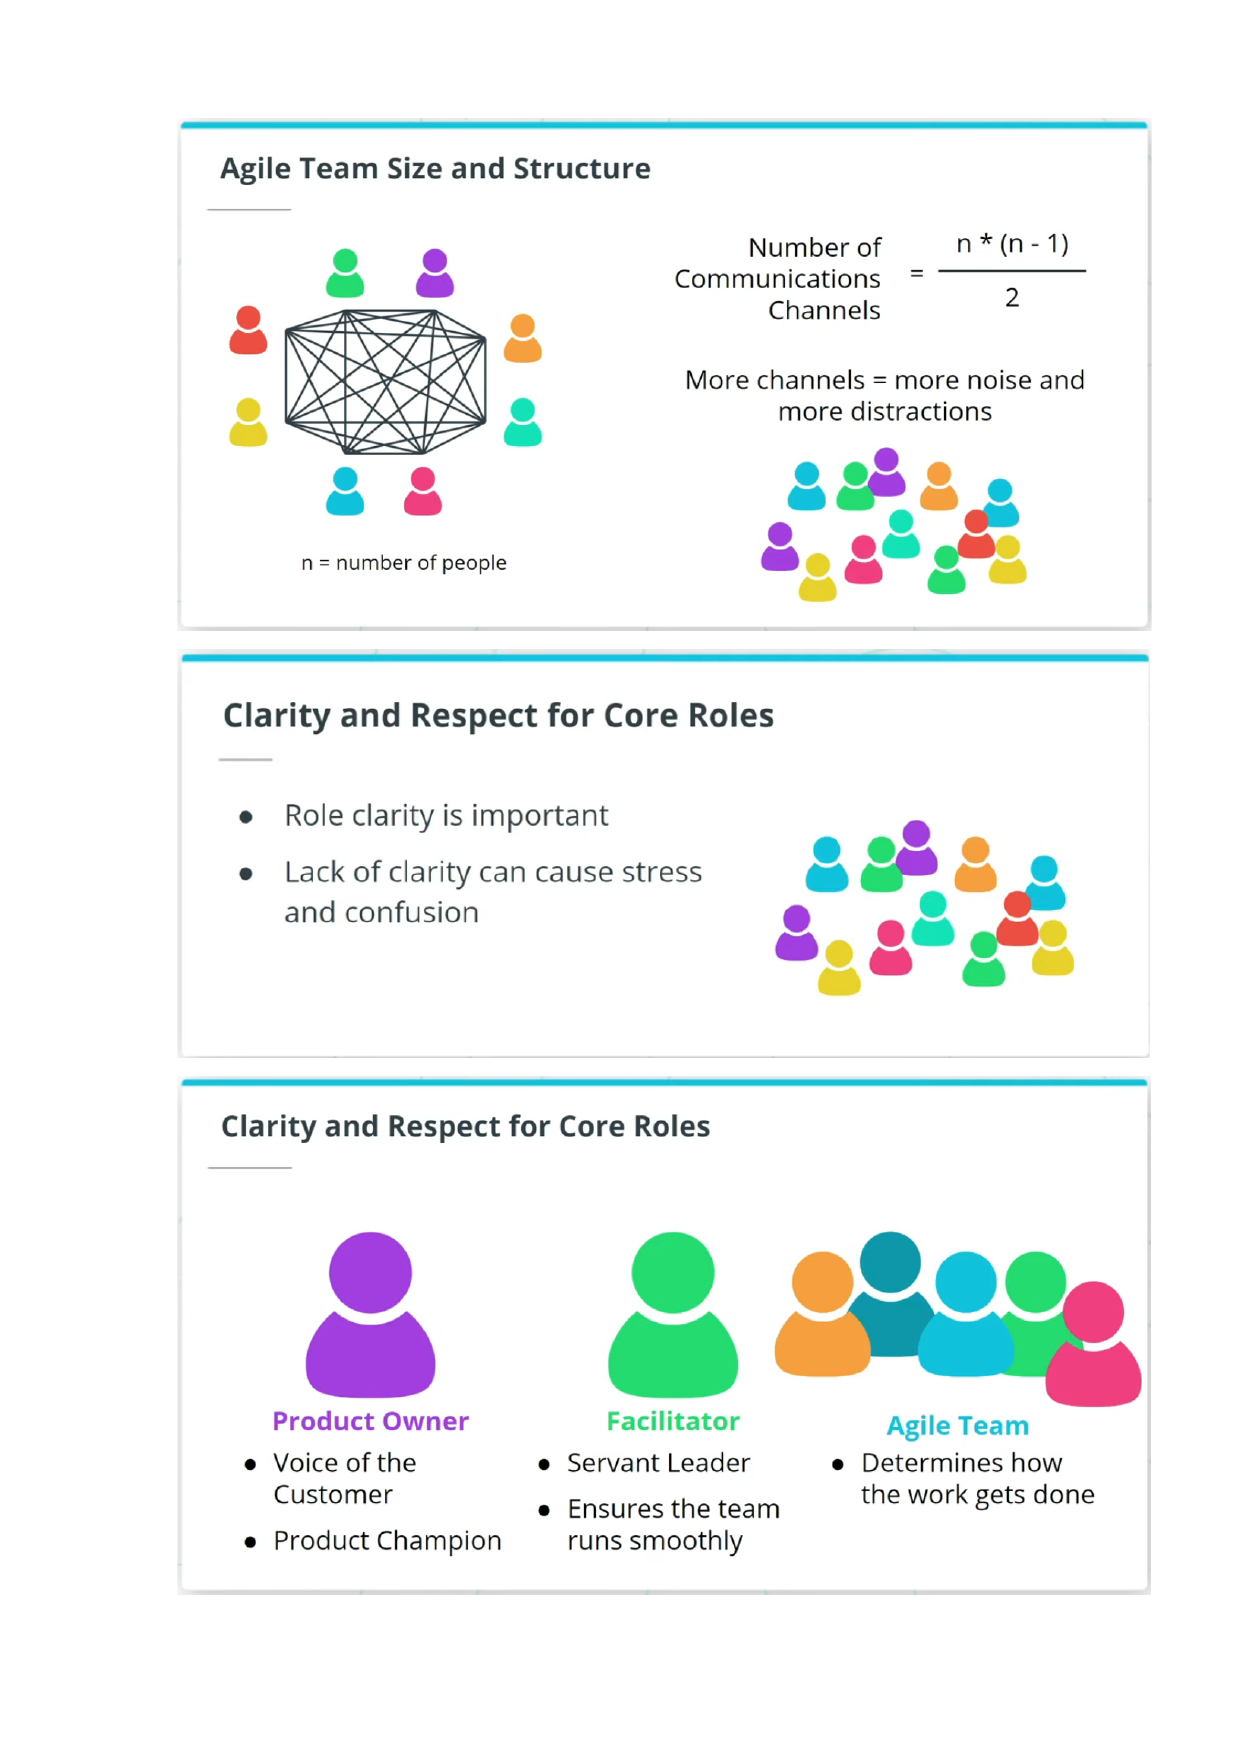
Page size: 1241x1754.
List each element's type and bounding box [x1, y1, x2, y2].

picture [177, 118, 1152, 631]
picture [177, 649, 1150, 1058]
picture [177, 1076, 1151, 1595]
